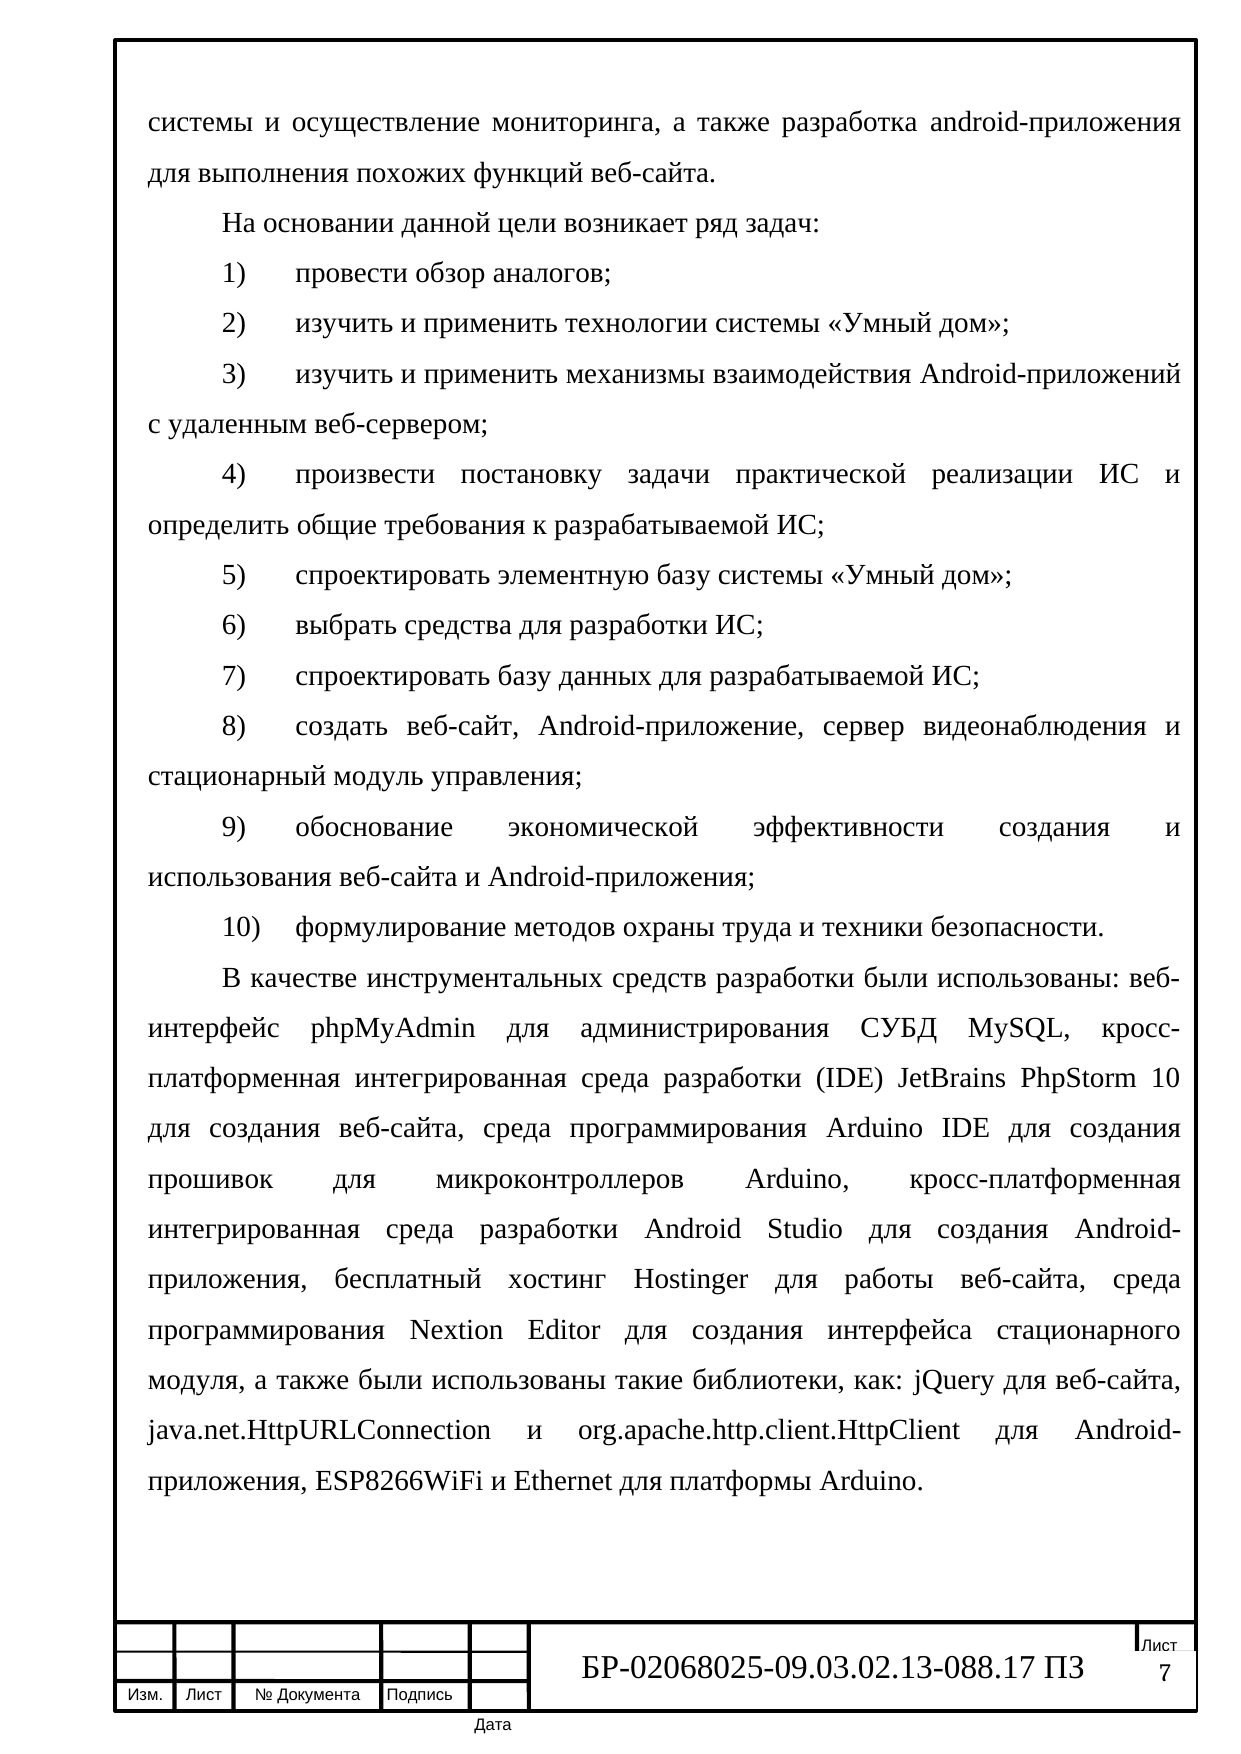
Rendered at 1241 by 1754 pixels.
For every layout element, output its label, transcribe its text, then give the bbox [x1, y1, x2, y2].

list спроектировать базу данных для разрабатываемой ИС; [148, 658, 1181, 691]
text В качестве инструментальных средств разработки были использованы: веб-интерфейс phpMyAdmin для администрирования СУБД MySQL, кросс-платформенная интегрированная среда разработки (IDE) JetBrains PhpStorm 10 для создания веб-сайта, среда программирования Arduino IDE для создания прошивок для микроконтроллеров Arduino, кросс-платформенная интегрированная среда разработки Android Studio для создания Android-приложения, бесплатный хостинг Hostinger для работы веб-сайта, среда программирования Nextion Editor для создания интерфейса стационарного модуля, а также были использованы такие библиотеки, как: jQuery для веб-сайта, java.net.HttpURLConnection и org.apache.http.client.HttpClient для Android-приложения, ESP8266WiFi и Ethernet для платформы Arduino. [148, 960, 1181, 1496]
text На основании данной цели возникает ряд задач: [148, 205, 1181, 238]
list выбрать средства для разработки ИС; [148, 607, 1181, 641]
list формулирование методов охраны труда и техники безопасности. [148, 909, 1181, 943]
list провести обзор аналогов; [148, 255, 1181, 289]
list изучить и применить механизмы взаимодействия Android-приложений с удаленным веб-сервером; [148, 356, 1181, 440]
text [148, 104, 1181, 188]
list спроектировать элементную базу системы «Умный дом»; [148, 557, 1181, 591]
list произвести постановку задачи практической реализации ИС и определить общие требования к разрабатываемой ИС; [148, 457, 1181, 540]
list изучить и применить технологии системы «Умный дом»; [148, 306, 1181, 339]
list создать веб-сайт, Android-приложение, сервер видеонаблюдения и стационарный модуль управления; [148, 708, 1181, 792]
list обоснование экономической эффективности создания и использования веб-сайта и Android-приложения; [148, 809, 1181, 893]
